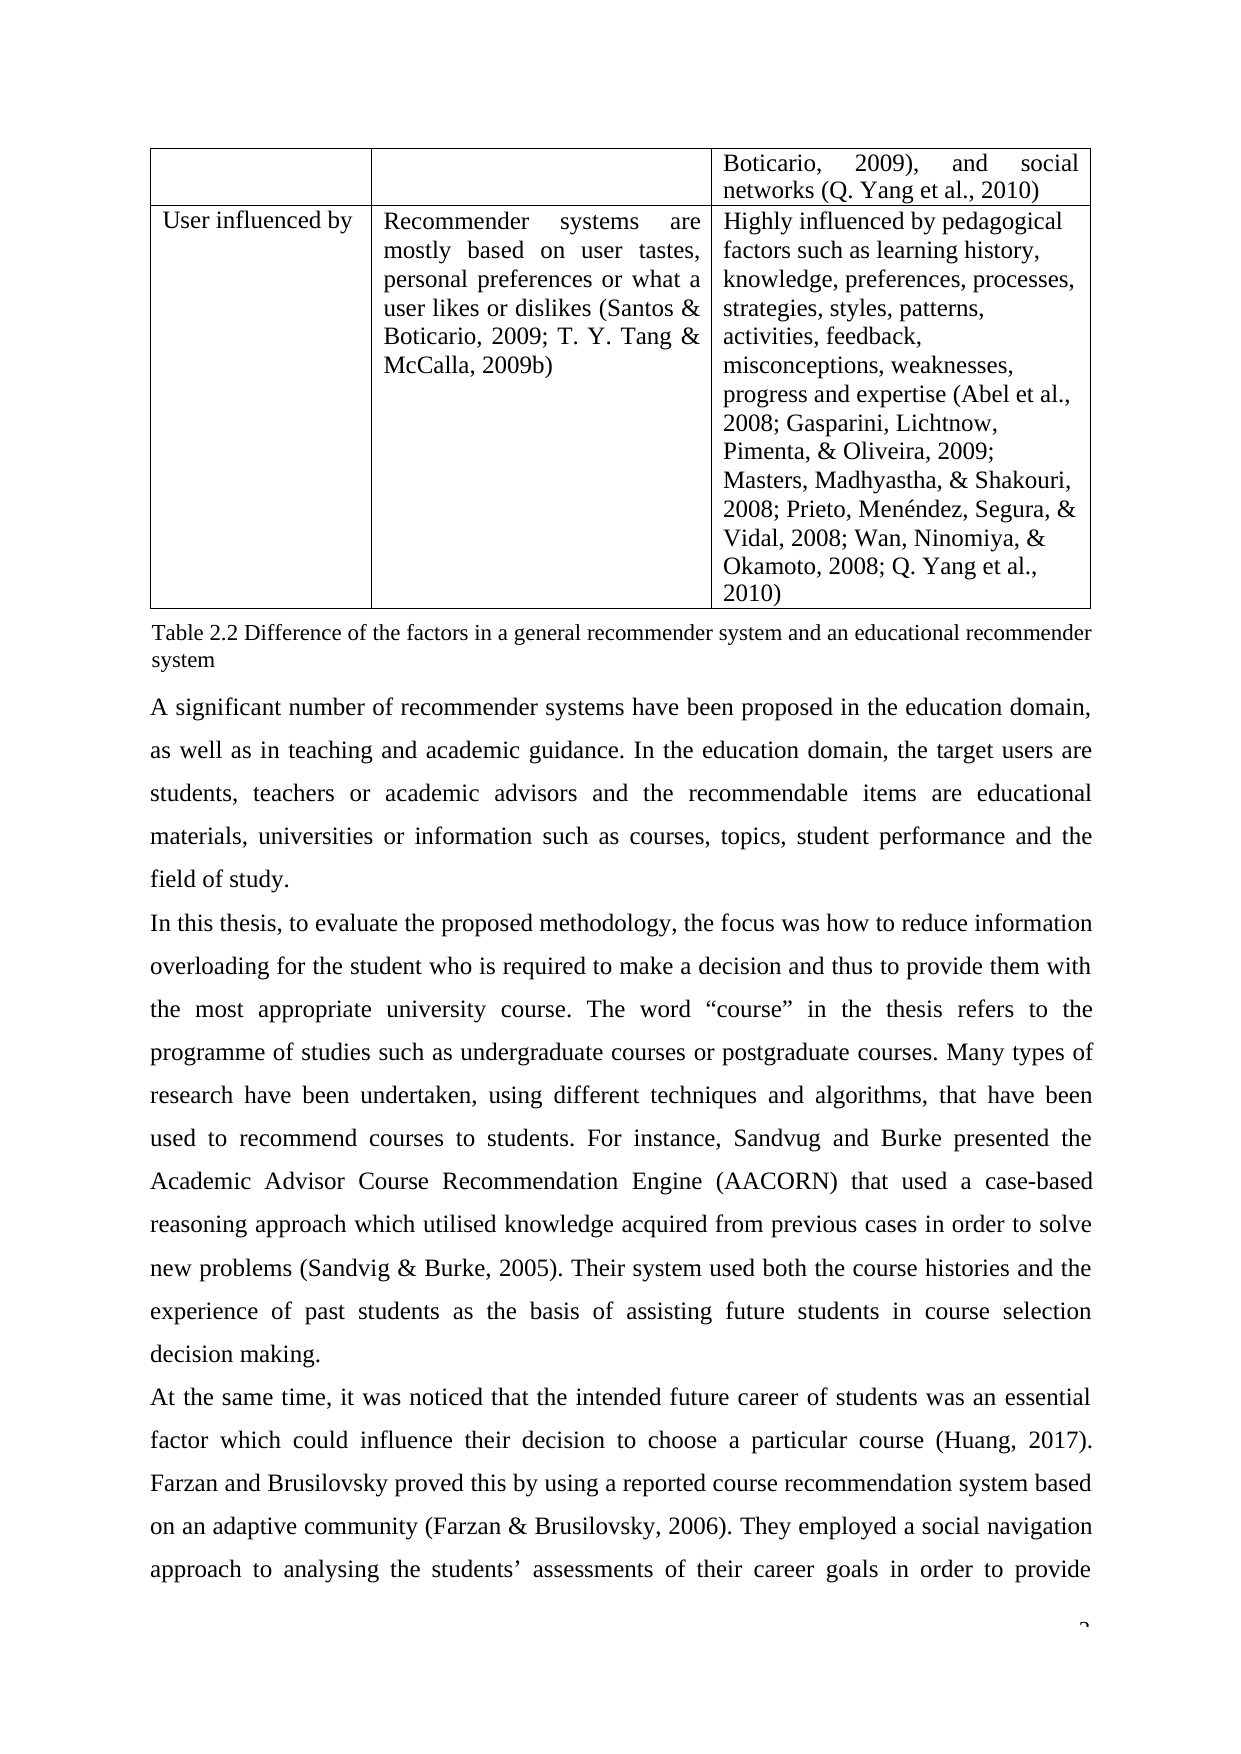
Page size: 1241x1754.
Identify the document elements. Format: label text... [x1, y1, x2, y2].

table_cell Recommender systems are mostly based on user tastes, personal preferences or what a user likes or dislikes (Santos & Boticario, 2009; T. Y. Tang & McCalla, 2009b) [372, 206, 711, 608]
text In this thesis, to evaluate the proposed methodology, the focus was how to reduce information overloading for the student who is required to make a decision and thus to provide them with the most appropriate university course. The word “course” in the thesis refers to the programme of studies such as undergraduate courses or postgraduate courses. Many types of research have been undertaken, using different techniques and algorithms, that have been used to recommend courses to students. For instance, Sandvug and Burke presented the Academic Advisor Course Recommendation Engine (AACORN) that used a case-based reasoning approach which utilised knowledge acquired from previous cases in order to solve new problems (Sandvig & Burke, 2005). Their system used both the course histories and the experience of past students as the basis of assisting future students in course selection decision making. [150, 908, 1093, 1368]
text At the same time, it was noticed that the intended future career of students was an essential factor which could influence their decision to choose a particular course (Huang, 2017). Farzan and Brusilovsky proved this by using a reported course recommendation system based on an adaptive community (Farzan & Brusilovsky, 2006). They employed a social navigation approach to analysing the students’ assessments of their career goals in order to provide [150, 1382, 1093, 1583]
table_cell User influenced by [151, 206, 371, 608]
table_header [151, 149, 371, 205]
table_header [372, 149, 711, 205]
text Table 2.2 Difference of the factors in a general recommender system and an educational recommender system [151, 619, 1094, 672]
table_header Boticario, 2009), and social networks (Q. Yang et al., 2010) [712, 149, 1090, 205]
table_cell Highly influenced by pedagogical factors such as learning history, knowledge, preferences, processes, strategies, styles, patterns, activities, feedback, misconceptions, weaknesses, progress and expertise (Abel et al., 2008; Gasparini, Lichtnow, Pimenta, & Oliveira, 2009; Masters, Madhyastha, & Shakouri, 2008; Prieto, Menéndez, Segura, & Vidal, 2008; Wan, Ninomiya, & Okamoto, 2008; Q. Yang et al., 2010) [712, 206, 1090, 608]
text A significant number of recommender systems have been proposed in the education domain, as well as in teaching and academic guidance. In the education domain, the target users are students, teachers or academic advisors and the recommendable items are educational materials, universities or information such as courses, topics, student performance and the field of study. [150, 692, 1093, 893]
